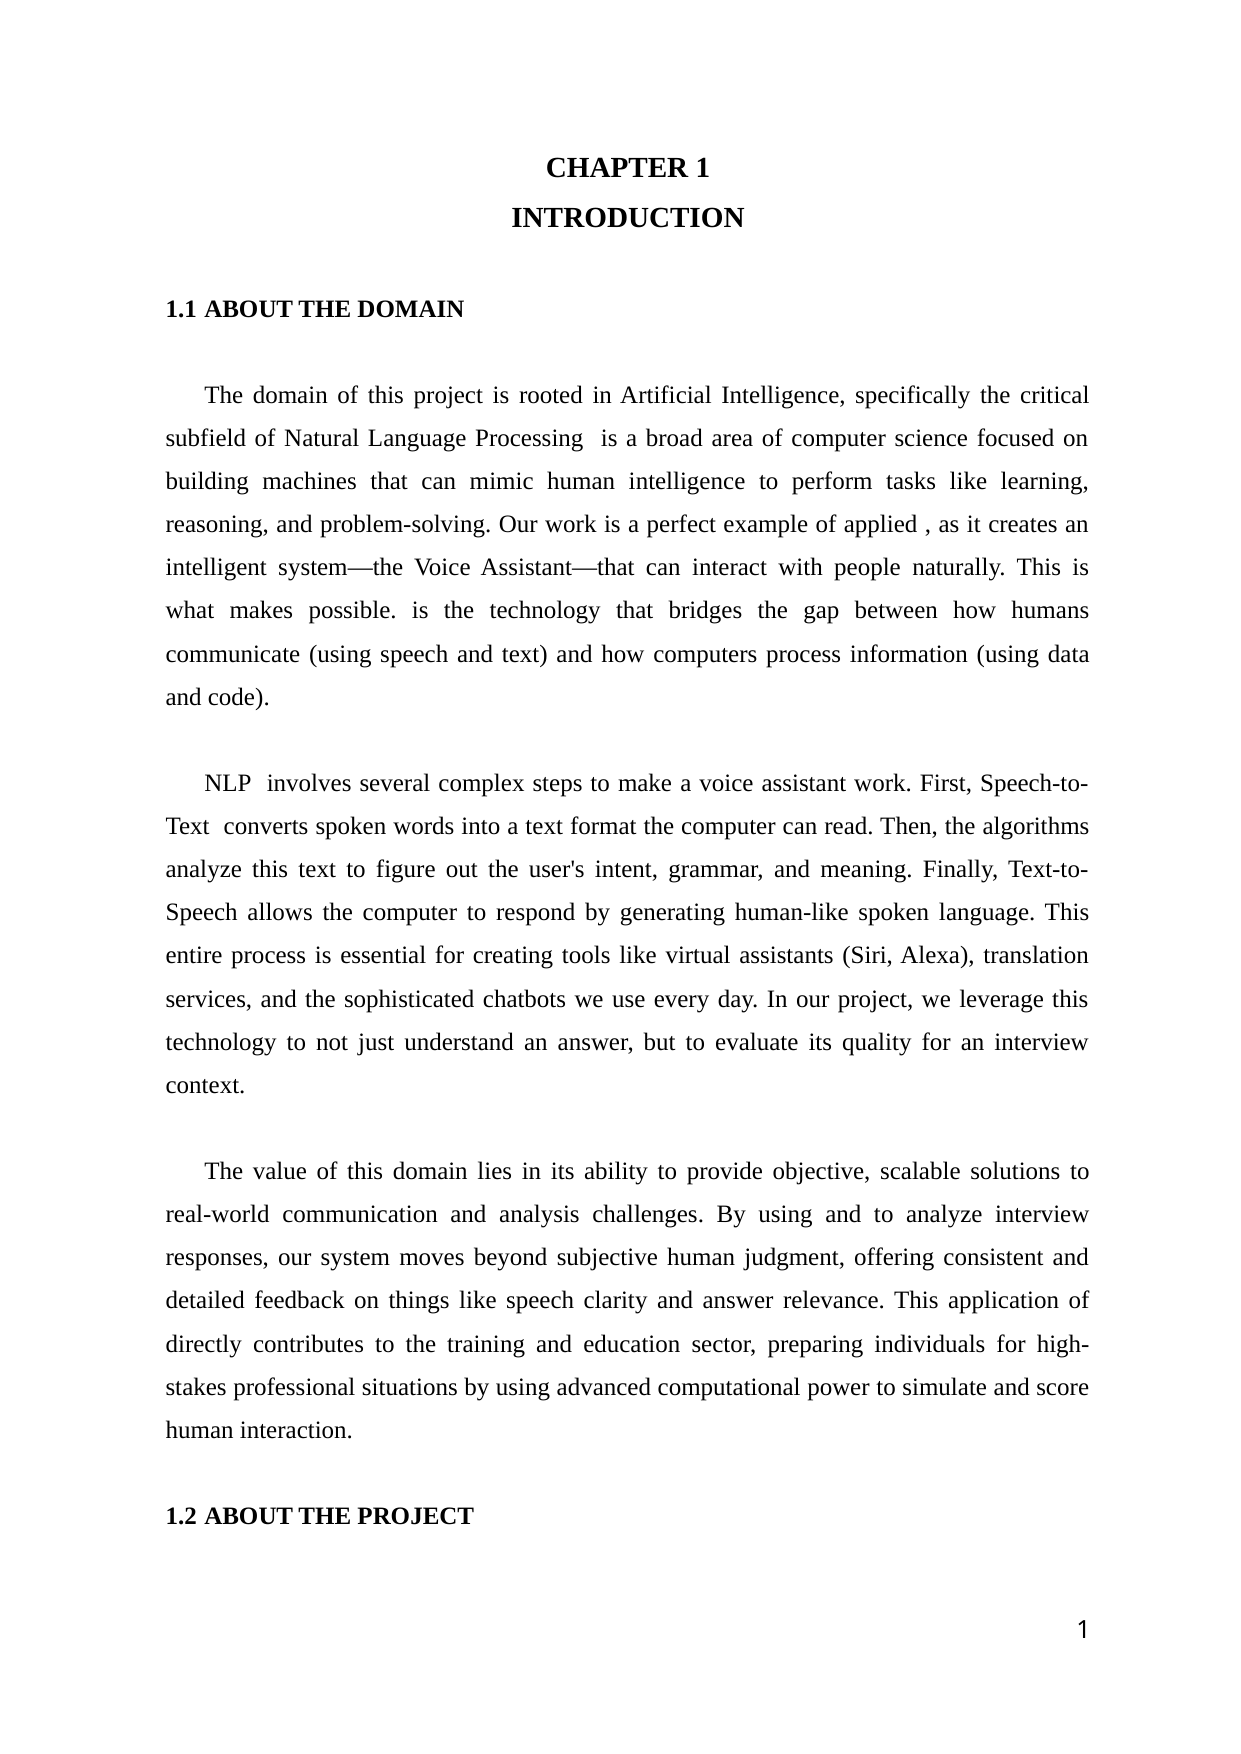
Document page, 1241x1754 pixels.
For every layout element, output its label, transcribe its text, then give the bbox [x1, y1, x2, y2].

list ABOUT THE PROJECT [165, 1501, 1090, 1530]
text NLP involves several complex steps to make a voice assistant work. First, Speech-to-Text converts spoken words into a text format the computer can read. Then, the algorithms analyze this text to figure out the user's intent, grammar, and meaning. Finally, Text-to-Speech allows the computer to respond by generating human-like spoken language. This entire process is essential for creating tools like virtual assistants (Siri, Alexa), translation services, and the sophisticated chatbots we use every day. In our project, we leverage this technology to not just understand an answer, but to evaluate its quality for an interview context. [165, 768, 1090, 1099]
text INTRODUCTION [165, 200, 1090, 234]
text CHAPTER 1 [165, 150, 1090, 183]
list ABOUT THE DOMAIN [165, 294, 1090, 322]
text The value of this domain lies in its ability to provide objective, scalable solutions to real-world communication and analysis challenges. By using and to analyze interview responses, our system moves beyond subjective human judgment, offering consistent and detailed feedback on things like speech clarity and answer relevance. This application of directly contributes to the training and education sector, preparing individuals for high-stakes professional situations by using advanced computational power to simulate and score human interaction. [165, 1156, 1090, 1444]
text The domain of this project is rooted in Artificial Intelligence, specifically the critical subfield of Natural Language Processing is a broad area of computer science focused on building machines that can mimic human intelligence to perform tasks like learning, reasoning, and problem-solving. Our work is a perfect example of applied , as it creates an intelligent system—the Voice Assistant—that can interact with people naturally. This is what makes possible. is the technology that bridges the gap between how humans communicate (using speech and text) and how computers process information (using data and code). [165, 380, 1090, 711]
